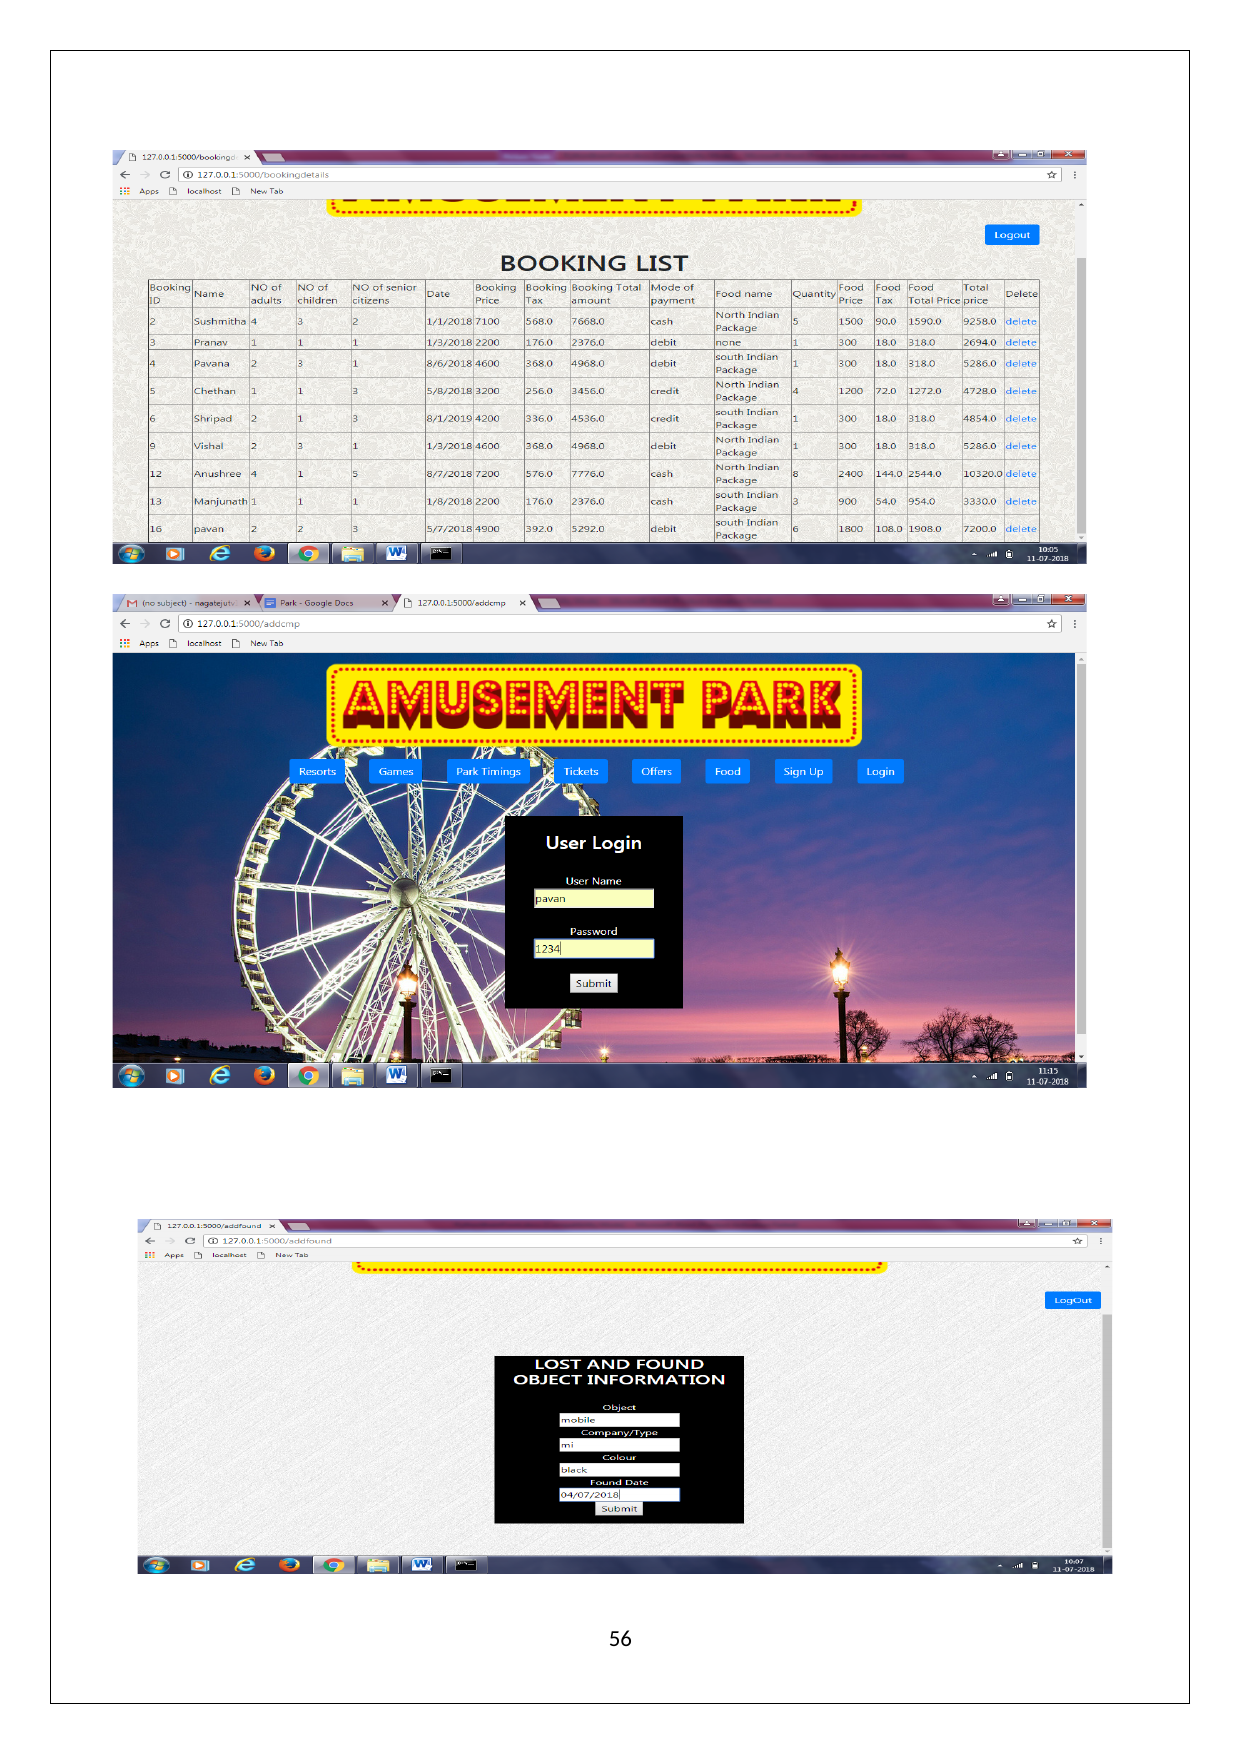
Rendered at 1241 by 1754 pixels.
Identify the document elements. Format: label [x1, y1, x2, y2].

picture [112, 594, 1087, 1088]
picture [112, 150, 1087, 564]
picture [137, 1219, 1113, 1574]
